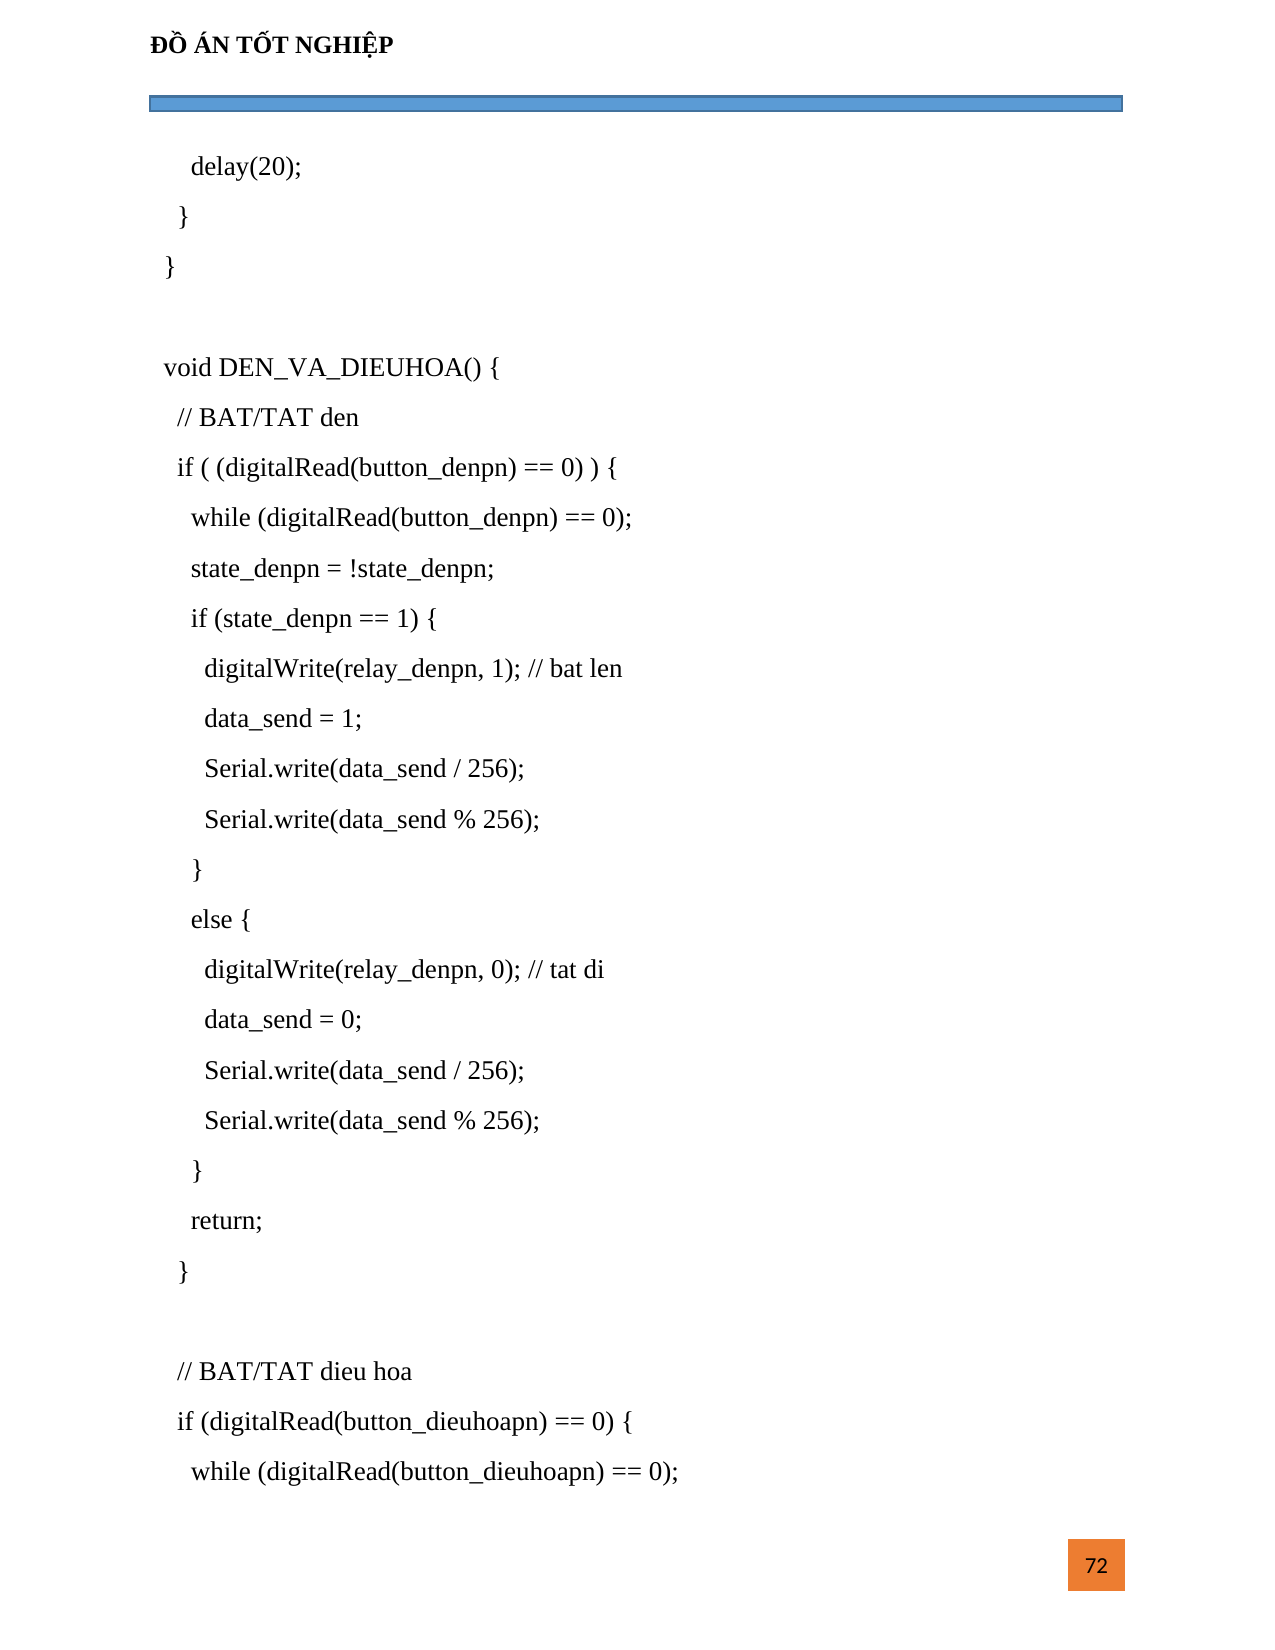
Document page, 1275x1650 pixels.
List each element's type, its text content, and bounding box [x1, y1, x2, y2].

text } [150, 1254, 1125, 1286]
text Serial.write(data_send % 256); [150, 1104, 1125, 1135]
text // BAT/TAT den [150, 401, 1125, 432]
text digitalWrite(relay_denpn, 1); // bat len [150, 652, 1125, 683]
text while (digitalRead(button_dieuhoapn) == 0); [150, 1455, 1125, 1487]
text if (digitalRead(button_dieuhoapn) == 0) { [150, 1405, 1125, 1436]
text } [150, 1154, 1125, 1185]
text else { [150, 903, 1125, 934]
text Serial.write(data_send / 256); [150, 752, 1125, 784]
text } [150, 853, 1125, 884]
text state_denpn = !state_denpn; [150, 552, 1125, 583]
text data_send = 0; [150, 1003, 1125, 1035]
text if ( (digitalRead(button_denpn) == 0) ) { [150, 451, 1125, 482]
text digitalWrite(relay_denpn, 0); // tat di [150, 953, 1125, 984]
text // BAT/TAT dieu hoa [150, 1355, 1125, 1386]
text if (state_denpn == 1) { [150, 602, 1125, 633]
text data_send = 1; [150, 702, 1125, 733]
text return; [150, 1204, 1125, 1236]
text Serial.write(data_send / 256); [150, 1054, 1125, 1085]
text Serial.write(data_send % 256); [150, 803, 1125, 834]
text } [150, 200, 1125, 231]
text while (digitalRead(button_denpn) == 0); [150, 501, 1125, 533]
text } [150, 250, 1125, 282]
text delay(20); [150, 150, 1125, 181]
text void DEN_VA_DIEUHOA() { [150, 351, 1125, 382]
